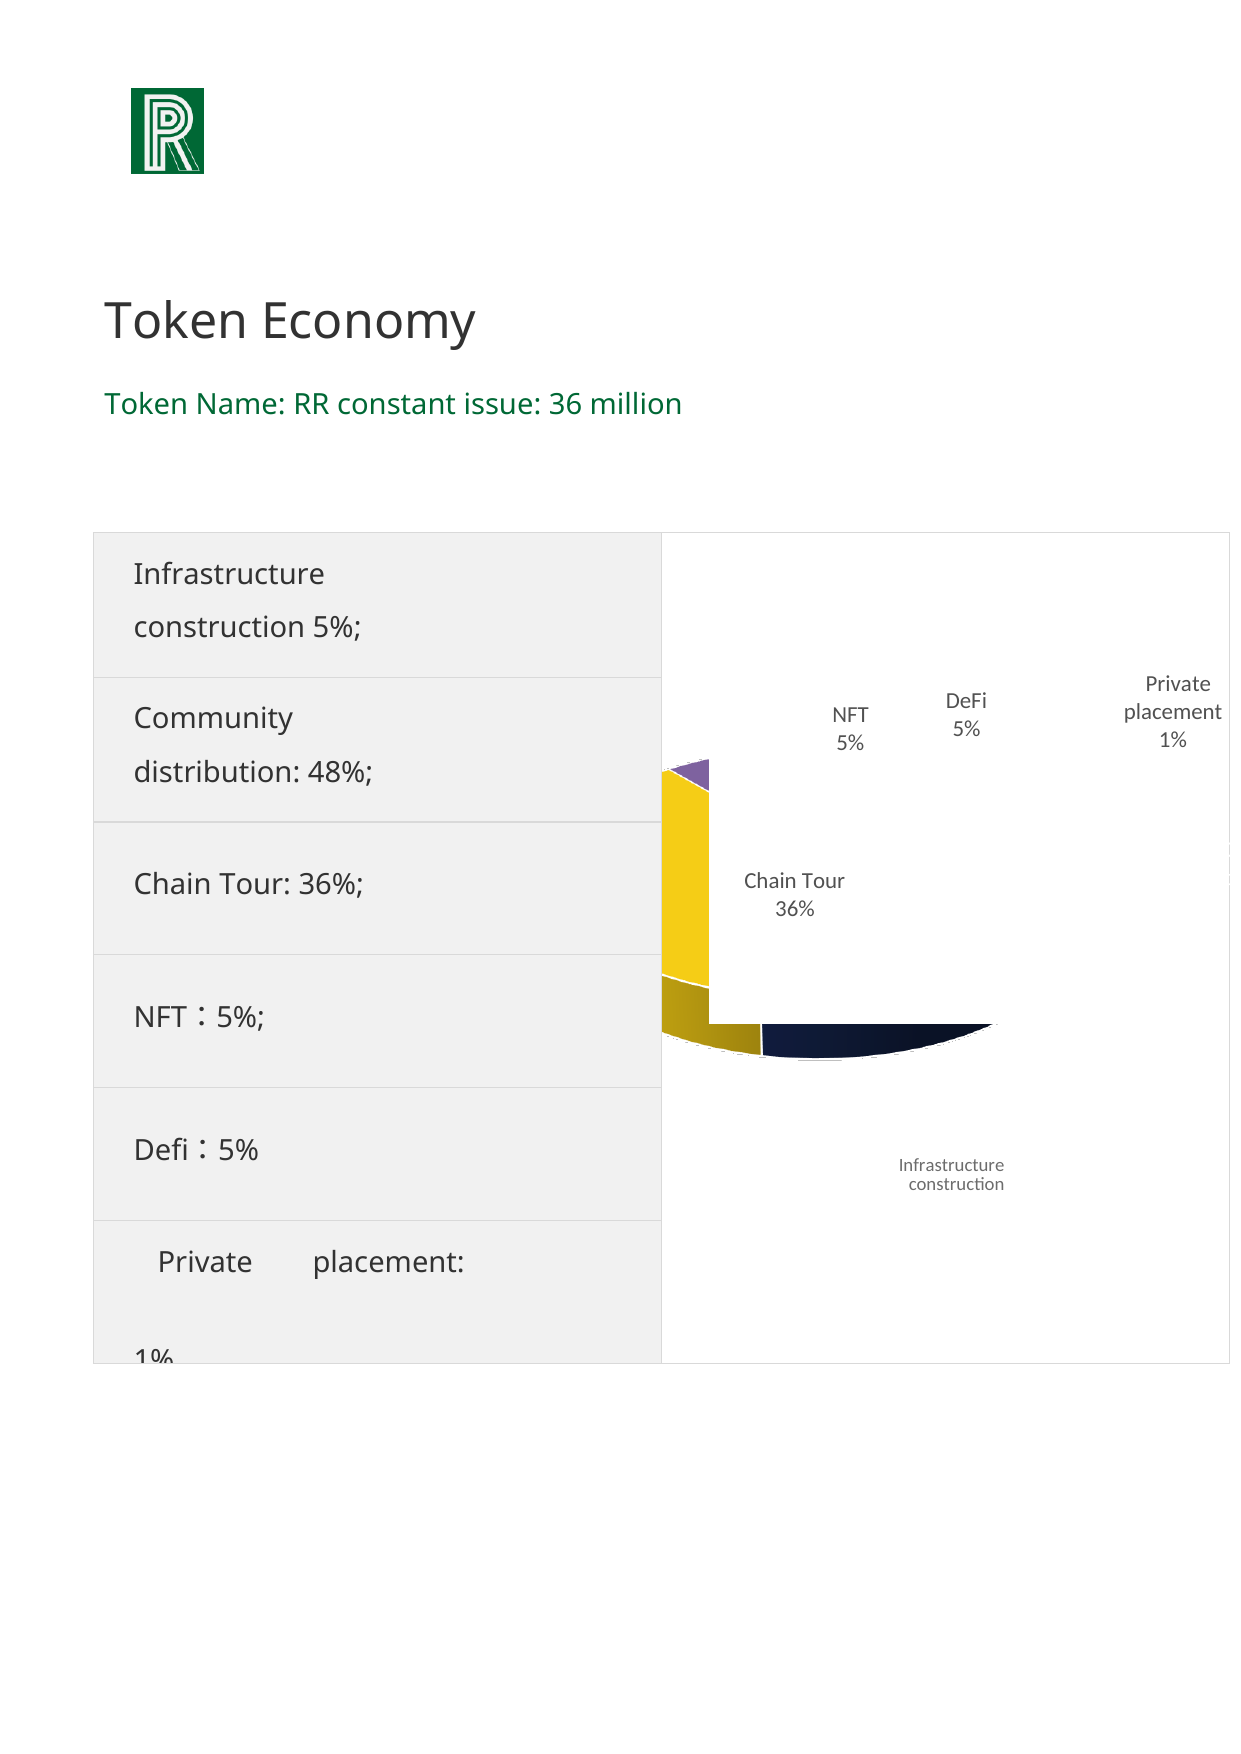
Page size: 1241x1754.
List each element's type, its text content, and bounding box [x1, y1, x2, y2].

table_cell Chain Tour: 36%; [94, 823, 661, 954]
table_cell Defi：5% [94, 1088, 661, 1220]
table_header Infrastructure construction 5%; [94, 533, 661, 677]
table_cell Community distribution: 48%; [94, 678, 661, 821]
table_cell NFT：5%; [94, 955, 661, 1087]
table_header Infrastructure construction [662, 533, 1229, 1363]
text Token Economy [104, 283, 1240, 353]
picture [131, 88, 204, 174]
text Token Name: RR constant issue: 36 million [104, 382, 1240, 423]
table_cell 1% [94, 1221, 661, 1363]
